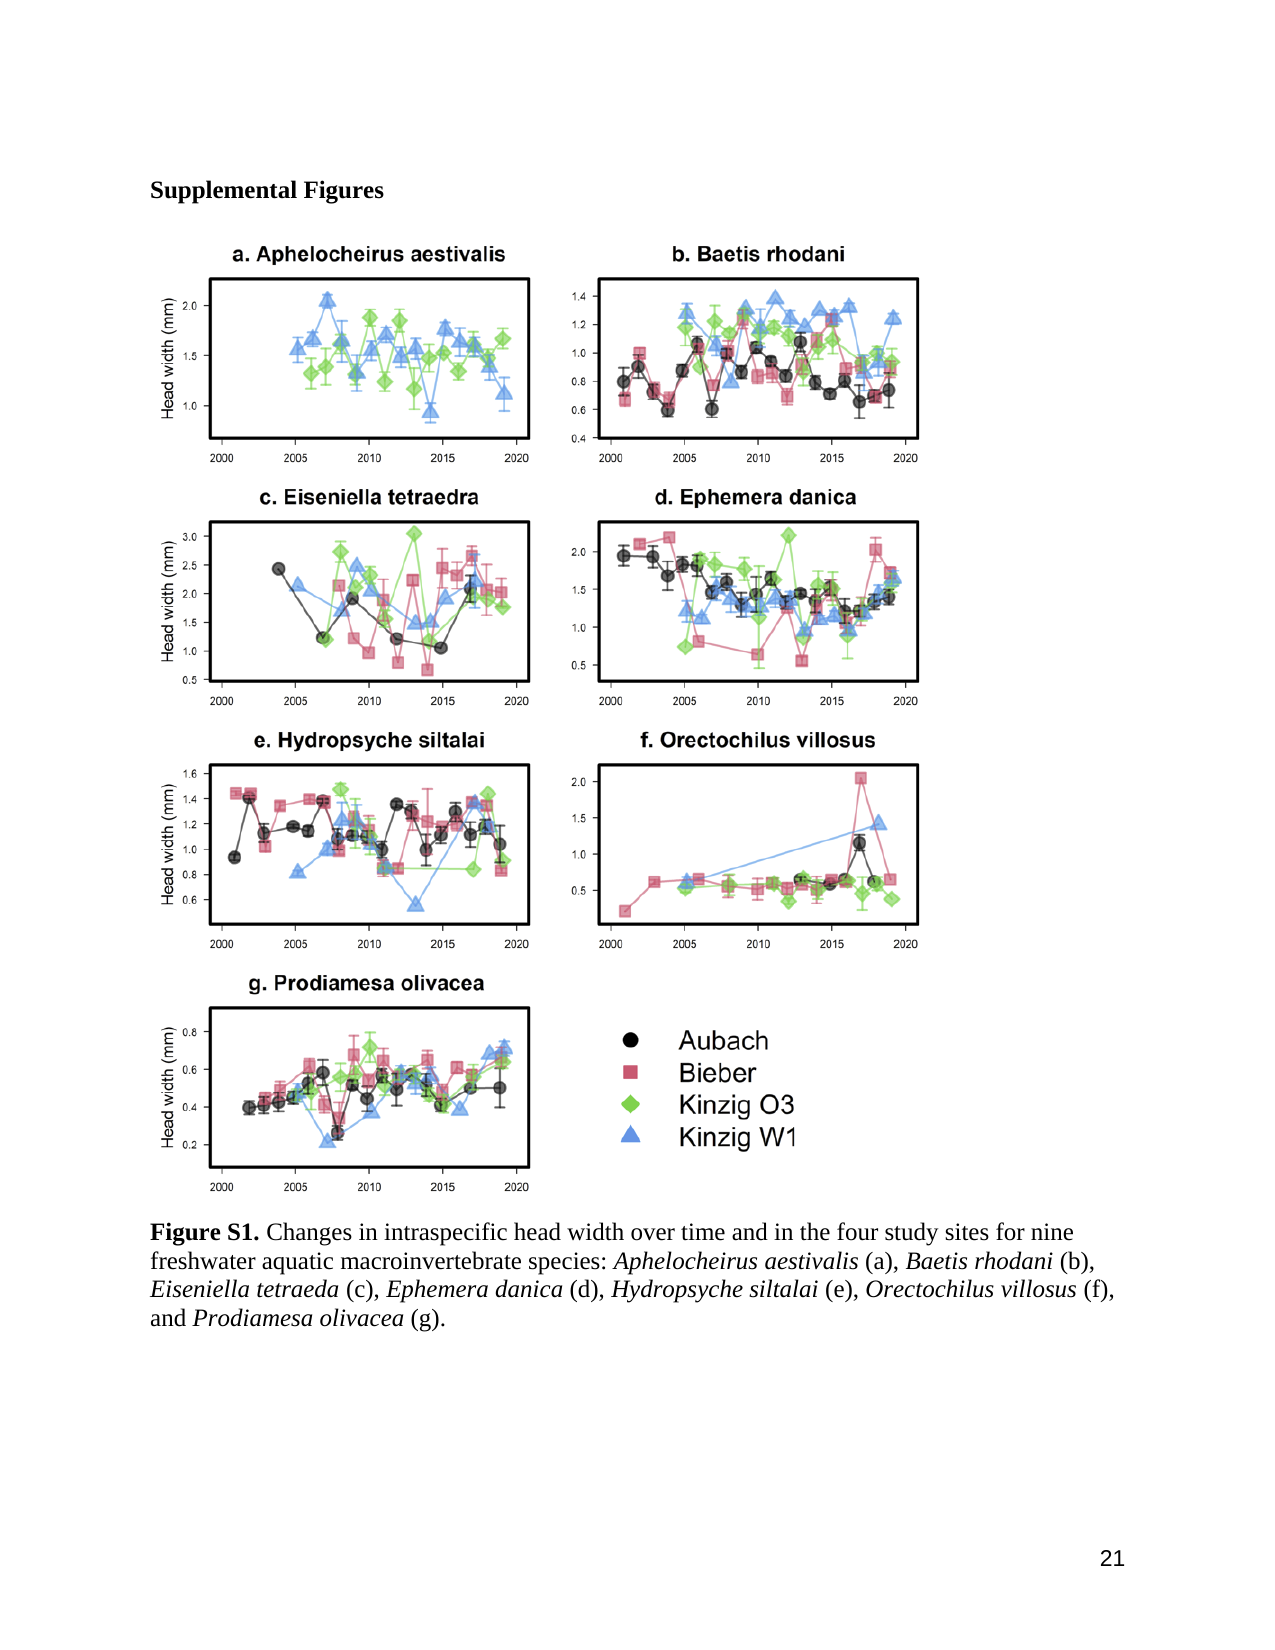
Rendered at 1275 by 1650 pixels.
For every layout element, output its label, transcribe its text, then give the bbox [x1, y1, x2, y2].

text Supplemental Figures [150, 175, 1125, 204]
text Figure S1. Changes in intraspecific head width over time and in the four study sites for nine freshwater aquatic macroinvertebrate species: Aphelocheirus aestivalis (a), Baetis rhodani (b), Eiseniella tetraeda (c), Ephemera danica (d), Hydropsyche siltalai (e), Orectochilus villosus (f), and Prodiamesa olivacea (g). [150, 1217, 1125, 1332]
picture [150, 228, 920, 1192]
